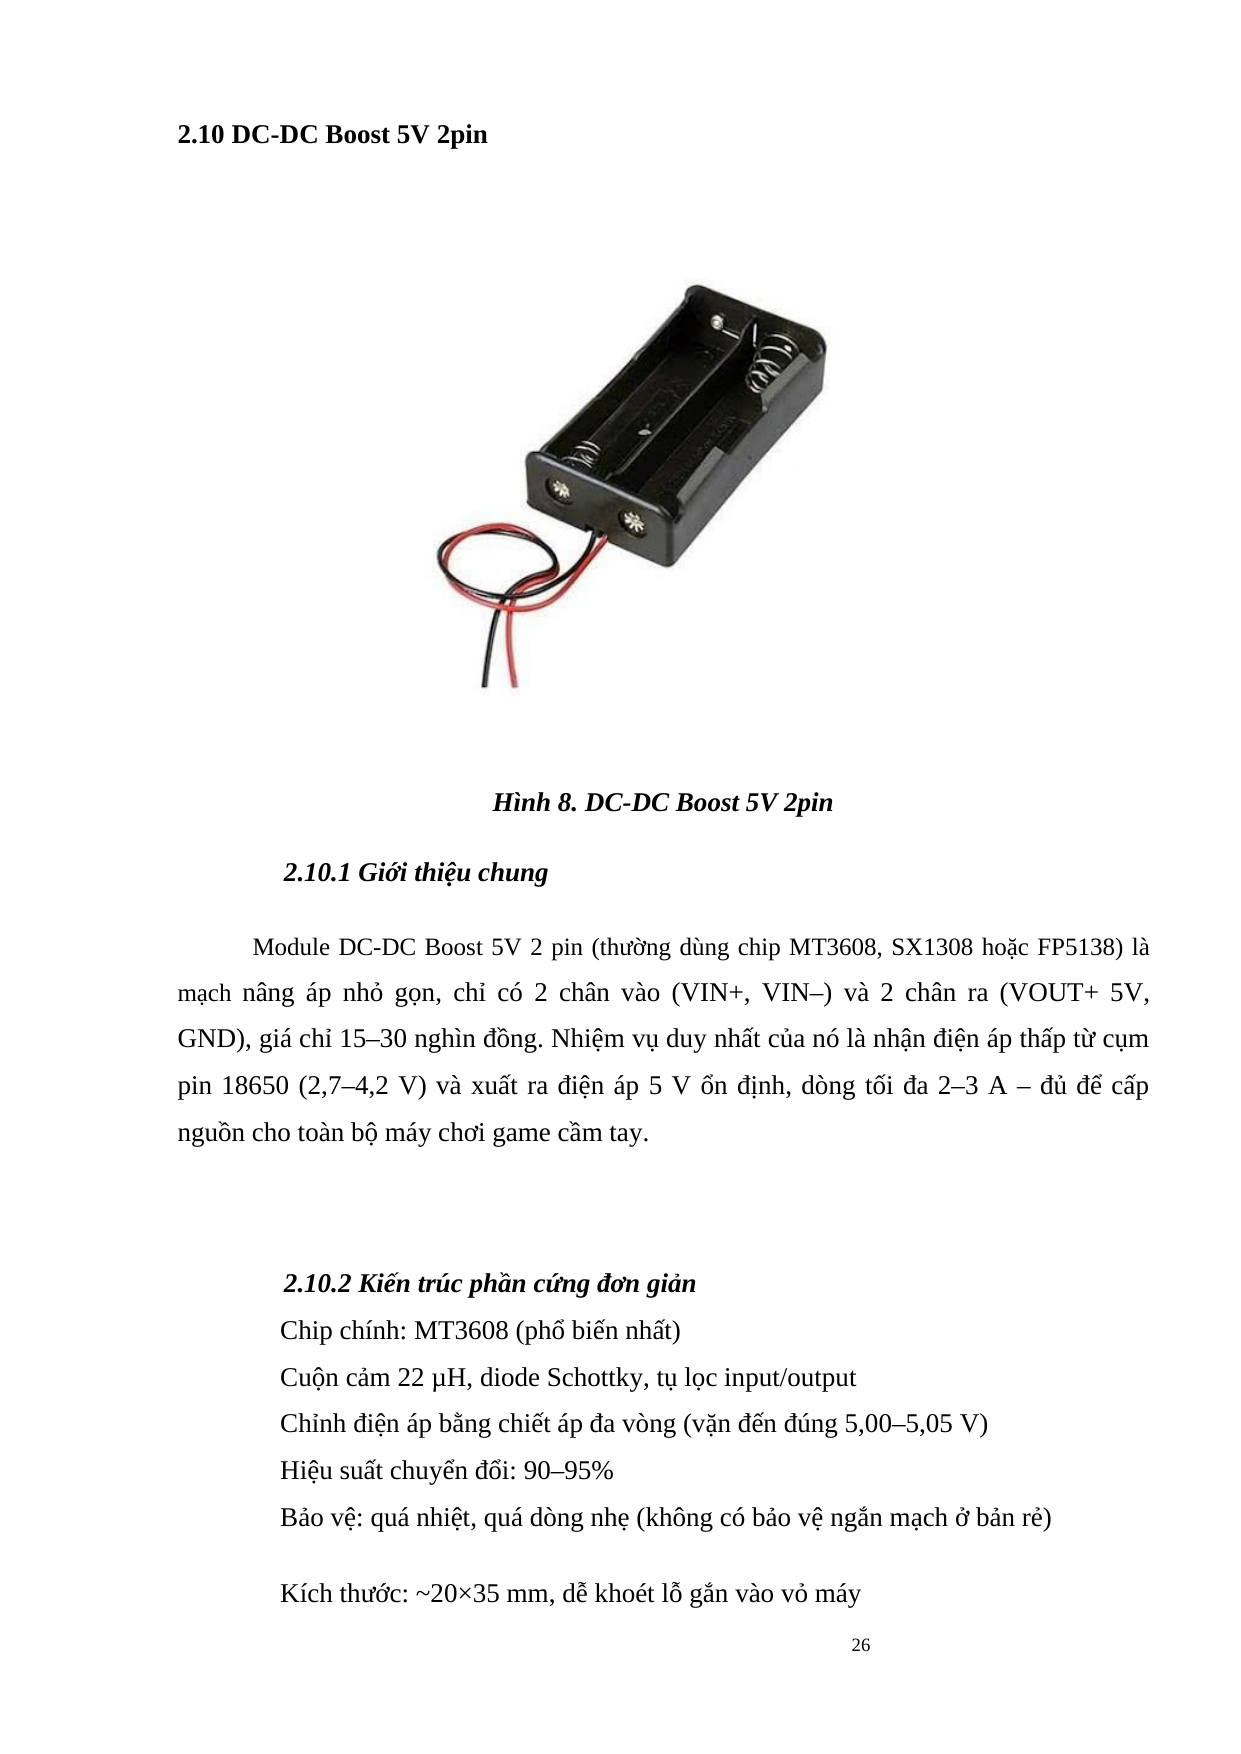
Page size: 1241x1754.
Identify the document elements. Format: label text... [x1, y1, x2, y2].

text  Cuộn cảm 22 µH, diode Schottky, tụ lọc input/output [177, 1361, 1152, 1392]
subtitle 2.10.1 Giới thiệu chung [209, 856, 1152, 887]
text Module DC-DC Boost 5V 2 pin (thường dùng chip MT3608, SX1308 hoặc FP5138) là mạch nâng áp nhỏ gọn, chỉ có 2 chân vào (VIN+, VIN–) và 2 chân ra (VOUT+ 5V, GND), giá chỉ 15–30 nghìn đồng. Nhiệm vụ duy nhất của nó là nhận điện áp thấp từ cụm pin 18650 (2,7–4,2 V) và xuất ra điện áp 5 V ổn định, dòng tối đa 2–3 A – đủ để cấp nguồn cho toàn bộ máy chơi game cầm tay. [177, 932, 1152, 1147]
subtitle 2.10.2 Kiến trúc phần cứng đơn giản [209, 1267, 1152, 1299]
text  Bảo vệ: quá nhiệt, quá dòng nhẹ (không có bảo vệ ngắn mạch ở bản rẻ) [177, 1501, 1152, 1532]
text Hình 8. DC-DC Boost 5V 2pin [177, 786, 1152, 817]
text  Chỉnh điện áp bằng chiết áp đa vòng (vặn đến đúng 5,00–5,05 V) [177, 1407, 1152, 1439]
subtitle 2.10 DC-DC Boost 5V 2pin [177, 118, 1152, 150]
picture [394, 201, 935, 743]
text  Hiệu suất chuyển đổi: 90–95% [177, 1454, 1152, 1485]
text  Chip chính: MT3608 (phổ biến nhất) [177, 1314, 1152, 1345]
text  Kích thước: ~20×35 mm, dễ khoét lỗ gắn vào vỏ máy [177, 1577, 1152, 1608]
